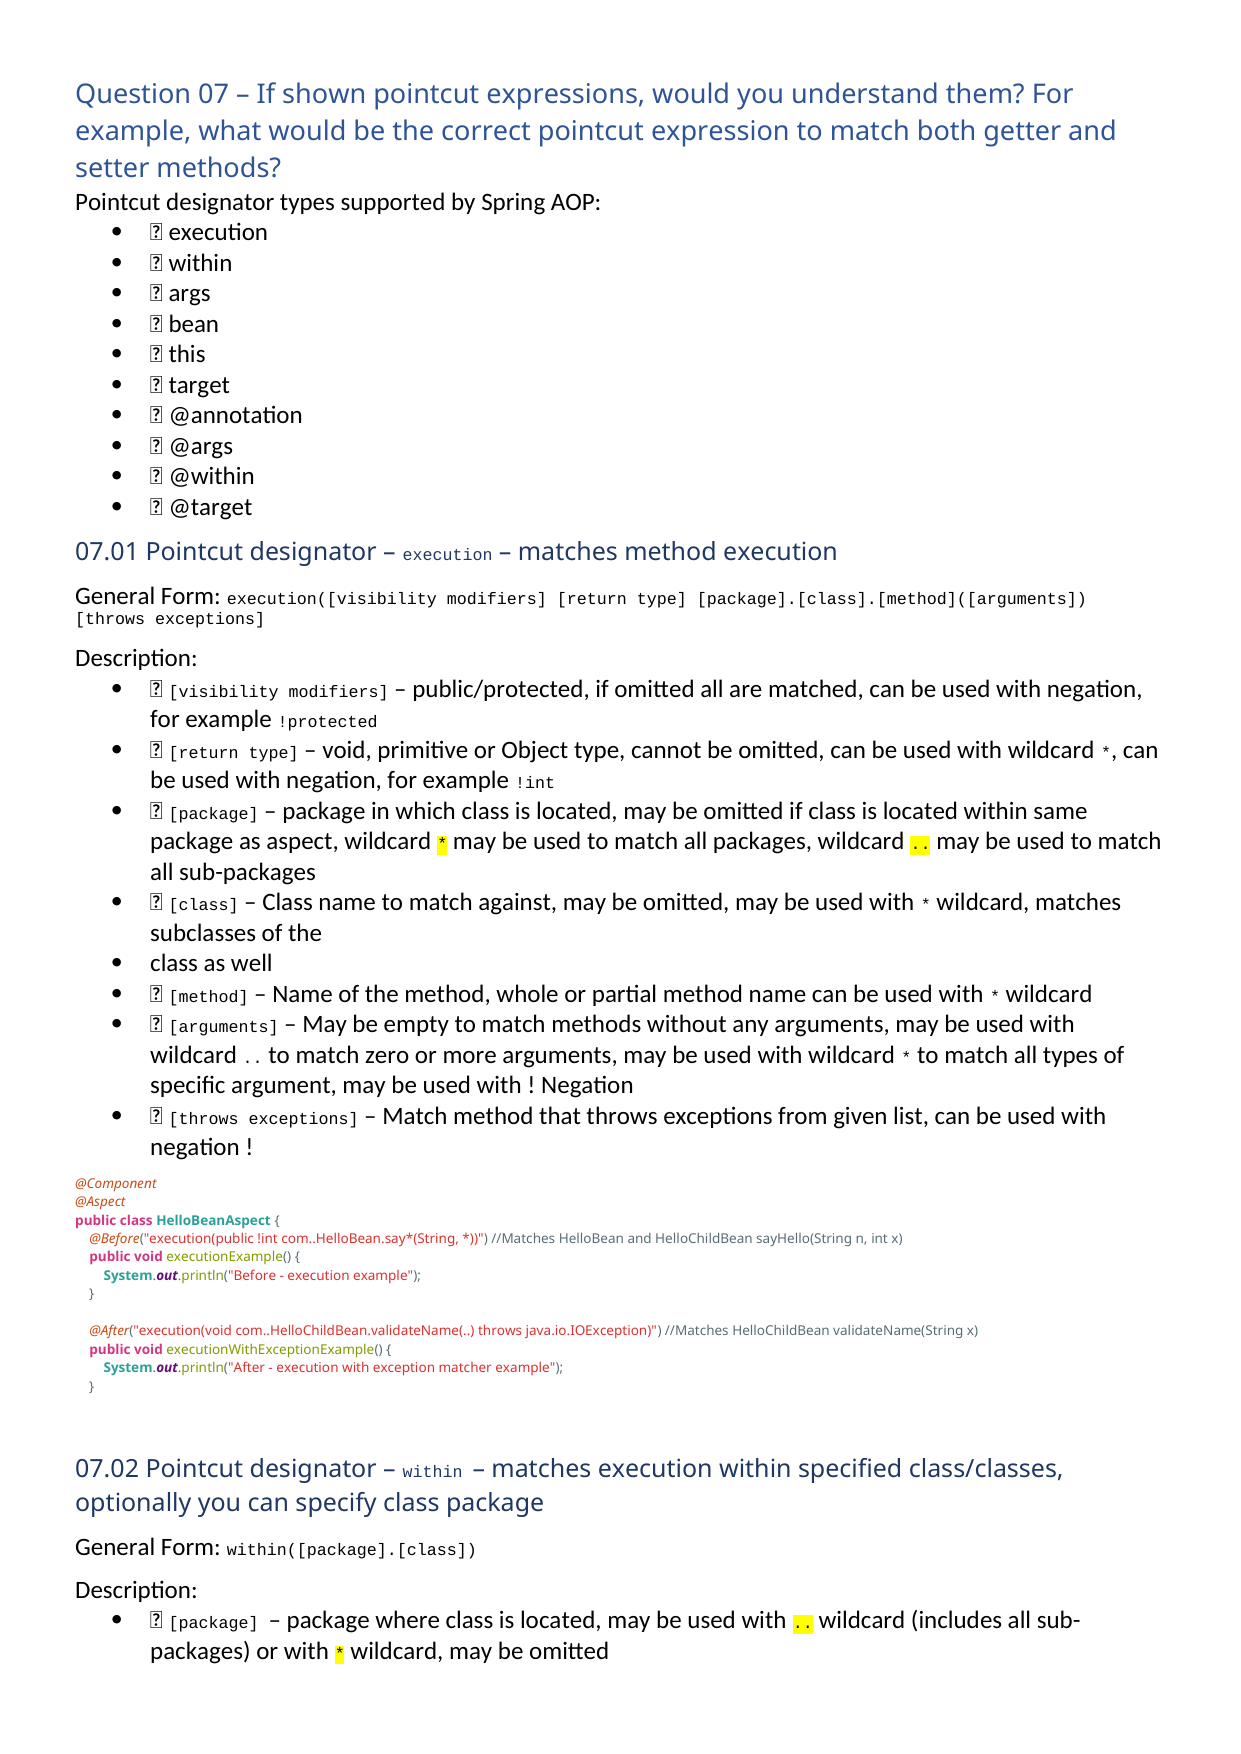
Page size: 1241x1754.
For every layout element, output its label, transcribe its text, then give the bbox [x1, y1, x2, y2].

text General Form: within([package].[class]) [75, 1531, 1165, 1562]
list  [class] – Class name to match against, may be omitted, may be used with * wildcard, matches subclasses of the [112, 886, 1165, 947]
list  @annotation [112, 399, 1165, 430]
text @Component @Aspect public class HelloBeanAspect { @Before("execution(public !int com..HelloBean.say*(String, *))") //Matches HelloBean and HelloChildBean sayHello(String n, int x) public void executionExample() { System.out.println("Before - execution example"); } @After("execution(void com..HelloChildBean.validateName(..) throws java.io.IOException)") //Matches HelloChildBean validateName(String x) public void executionWithExceptionExample() { System.out.println("After - execution with exception matcher example"); } [75, 1174, 1165, 1395]
list  @within [112, 460, 1165, 491]
list  target [112, 369, 1165, 399]
subtitle 07.02 Pointcut designator – within – matches execution within specified class/classes, optionally you can specify class package [75, 1450, 1165, 1518]
list  within [112, 247, 1165, 277]
list  [arguments] – May be empty to match methods without any arguments, may be used with wildcard .. to match zero or more arguments, may be used with wildcard * to match all types of specific argument, may be used with ! Negation [112, 1008, 1165, 1100]
subtitle 07.01 Pointcut designator – execution – matches method execution [75, 534, 1165, 568]
list  execution [112, 216, 1165, 247]
list  [package] – package in which class is located, may be omitted if class is located within same package as aspect, wildcard * may be used to match all packages, wildcard .. may be used to match all sub-packages [112, 795, 1165, 886]
list class as well [112, 947, 1165, 978]
list  [throws exceptions] – Match method that throws exceptions from given list, can be used with negation ! [112, 1100, 1165, 1161]
text Description: [75, 642, 1165, 673]
list  [visibility modifiers] – public/protected, if omitted all are matched, can be used with negation, for example !protected [112, 673, 1165, 734]
subtitle Question 07 – If shown pointcut expressions, would you understand them? For example, what would be the correct pointcut expression to match both getter and setter methods? [75, 75, 1165, 186]
text General Form: execution([visibility modifiers] [return type] [package].[class].[method]([arguments]) [throws exceptions] [75, 580, 1165, 630]
text Pointcut designator types supported by Spring AOP: [75, 186, 1165, 216]
list  bean [112, 308, 1165, 338]
list  [return type] – void, primitive or Object type, cannot be omitted, can be used with wildcard *, can be used with negation, for example !int [112, 734, 1165, 795]
list  @args [112, 430, 1165, 460]
list  [package] – package where class is located, may be used with .. wildcard (includes all sub-packages) or with * wildcard, may be omitted [112, 1604, 1165, 1666]
text Description: [75, 1574, 1165, 1604]
list  args [112, 277, 1165, 308]
list  @target [112, 491, 1165, 521]
list  [method] – Name of the method, whole or partial method name can be used with * wildcard [112, 978, 1165, 1008]
list  this [112, 338, 1165, 369]
